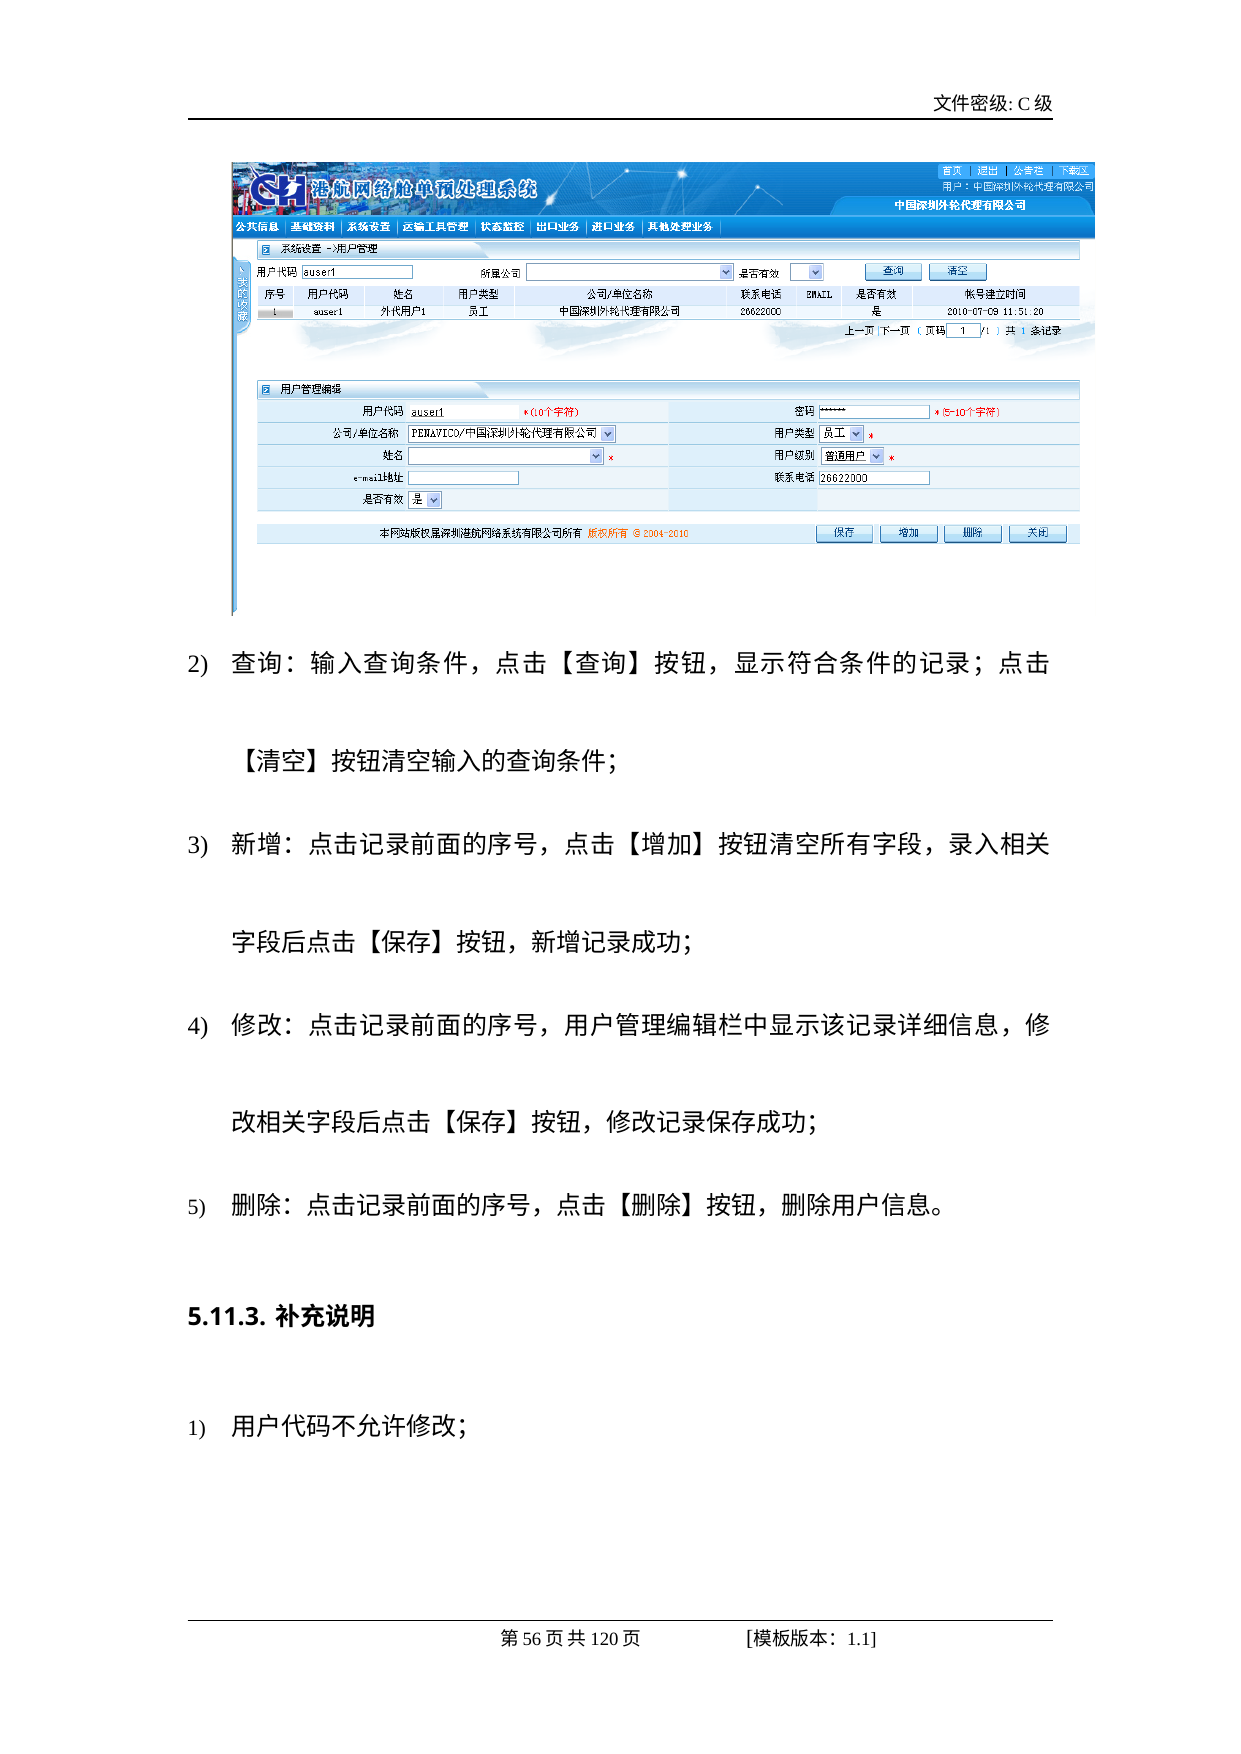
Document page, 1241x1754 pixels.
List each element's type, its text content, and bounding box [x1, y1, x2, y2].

list 用户代码不允许修改； [187, 1392, 1053, 1457]
list 新增：点击记录前面的序号，点击【增加】按钮清空所有字段，录入相关字段后点击【保存】按钮，新增记录成功； [187, 810, 1053, 973]
list 删除：点击记录前面的序号，点击【删除】按钮，删除用户信息。 [187, 1171, 1053, 1236]
list 修改：点击记录前面的序号，用户管理编辑栏中显示该记录详细信息，修改相关字段后点击【保存】按钮，修改记录保存成功； [187, 991, 1053, 1153]
picture [231, 162, 1096, 616]
list 查询：输入查询条件，点击【查询】按钮，显示符合条件的记录；点击【清空】按钮清空输入的查询条件； [187, 629, 1053, 792]
subtitle 补充说明 [187, 1282, 1053, 1347]
